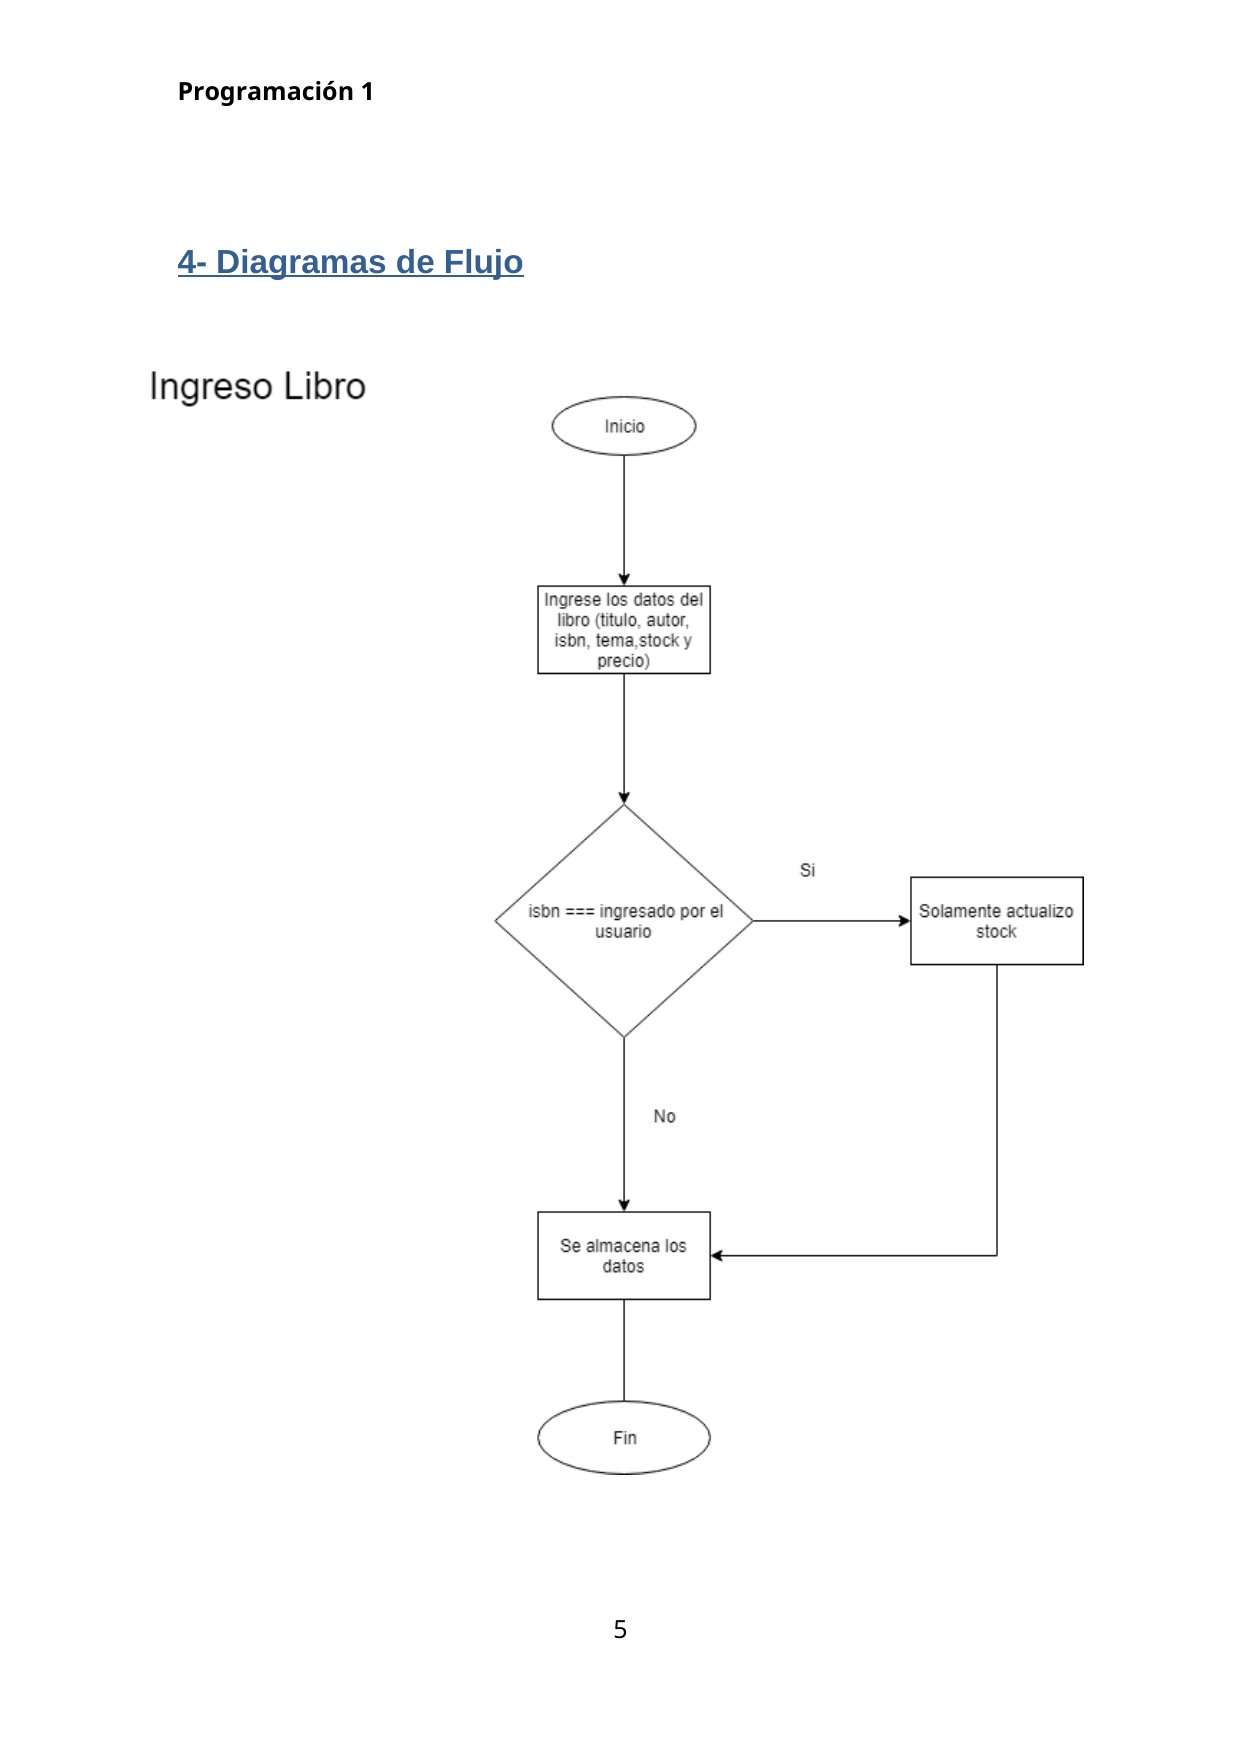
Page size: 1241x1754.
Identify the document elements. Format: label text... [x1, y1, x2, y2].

picture [146, 360, 1084, 1475]
subtitle 4- Diagramas de Flujo [177, 242, 1063, 280]
